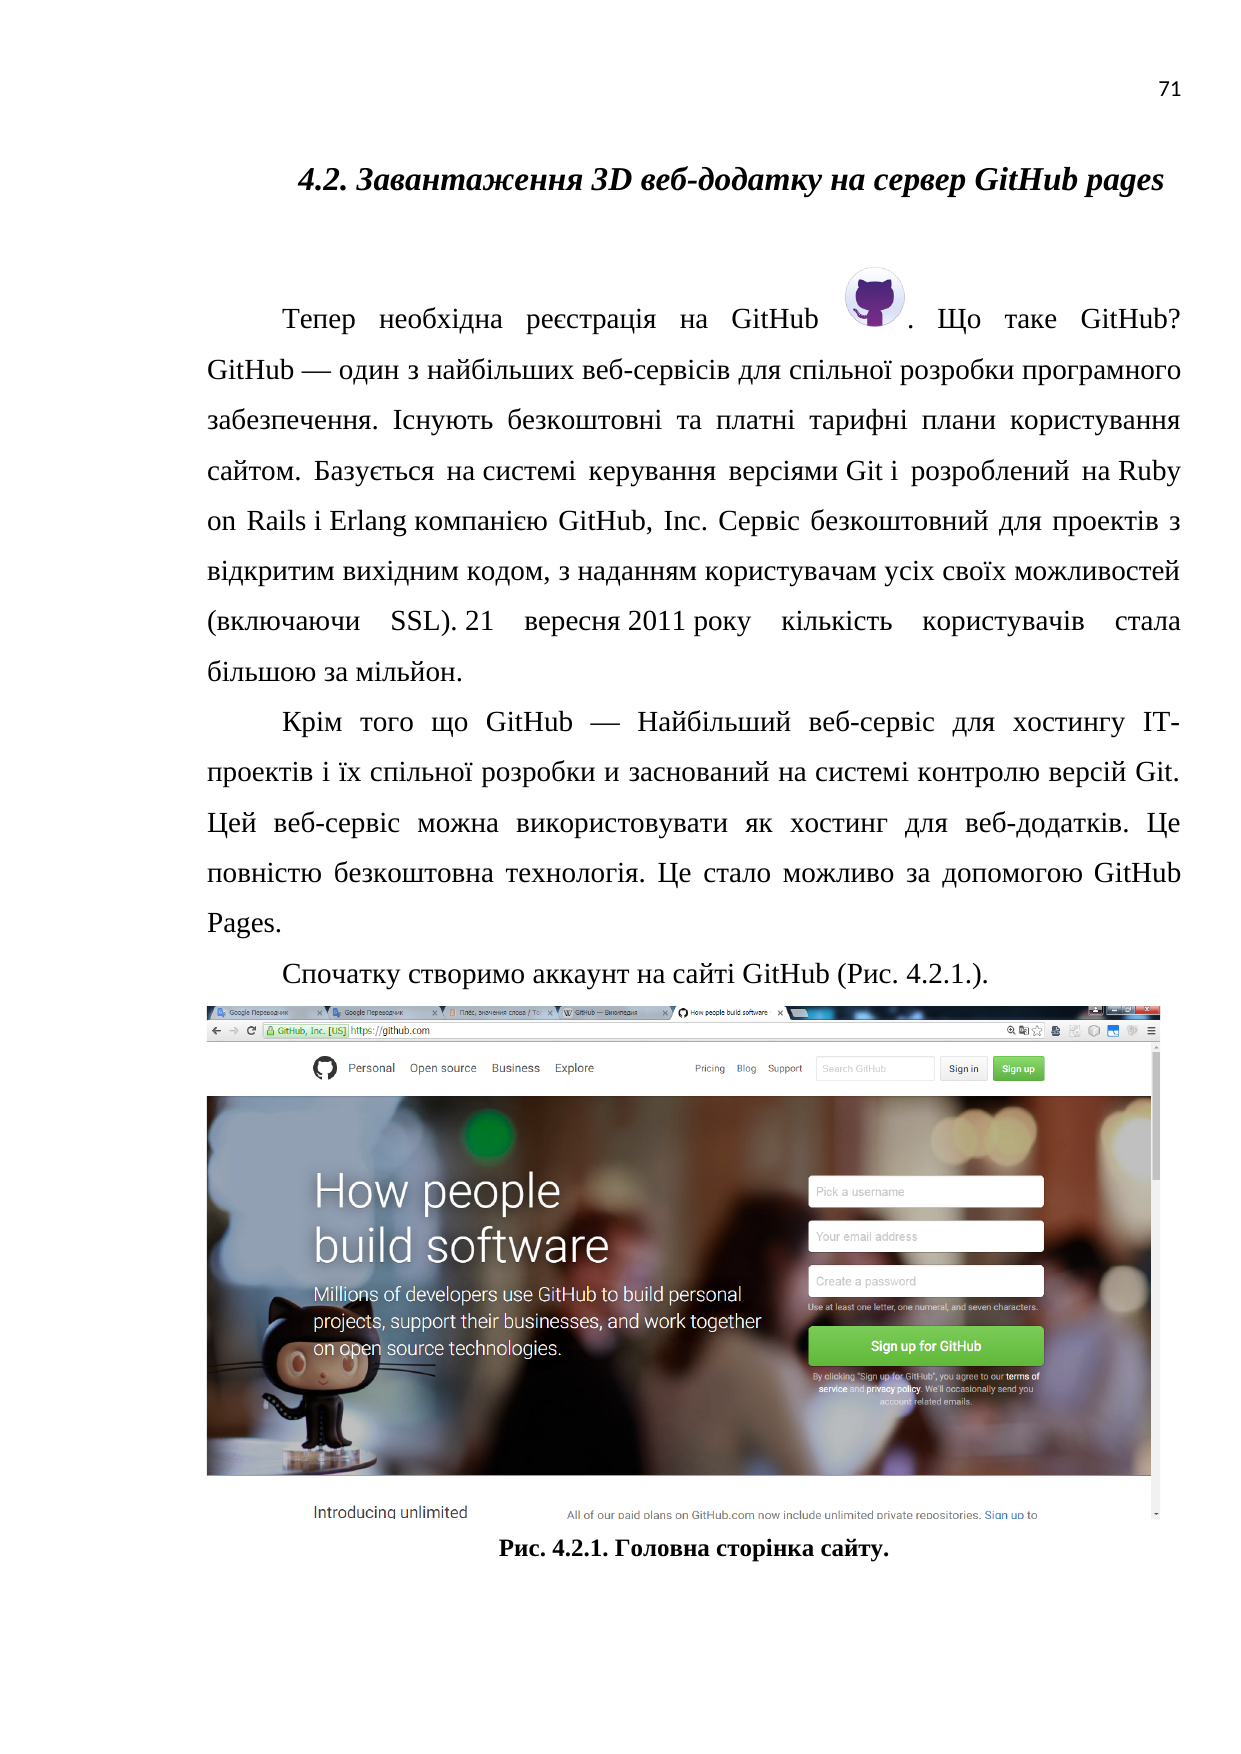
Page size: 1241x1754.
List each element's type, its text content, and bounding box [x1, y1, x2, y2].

text Тепер необхідна реєстрація на GitHub . Що таке GitHub? GitHub — один з найбільших веб-сервісів для спільної розробки програмного забезпечення. Існують безкоштовні та платні тарифні плани користування сайтом. Базується на системі керування версіями Git і розроблений на Ruby on Rails і Erlang компанією GitHub, Inc. Сервіс безкоштовний для проектів з відкритим вихідним кодом, з наданням користувачам усіх своїх можливостей (включаючи SSL). 21 вересня 2011 року кількість користувачів стала більшою за мільйон. [207, 265, 1181, 687]
text Крім того що GitHub — Найбільший веб-сервіс для хостингу IT-проектів і їх спільної розробки и заснований на системі контролю версій Git. Цей веб-сервіс можна використовувати як хостинг для веб-додатків. Це повністю безкоштовна технологія. Це стало можливо за допомогою GitHub Pages. [207, 704, 1181, 939]
picture [842, 265, 907, 329]
text Спочатку створимо аккаунт на сайті GitHub (Рис. 4.2.1.). [207, 956, 1181, 989]
picture [206, 1006, 1161, 1519]
text 4.2. Завантаження 3D веб-додатку на сервер GitHub pages [207, 159, 1181, 197]
text Рис. 4.2.1. Головна сторінка сайту. [207, 1533, 1181, 1561]
